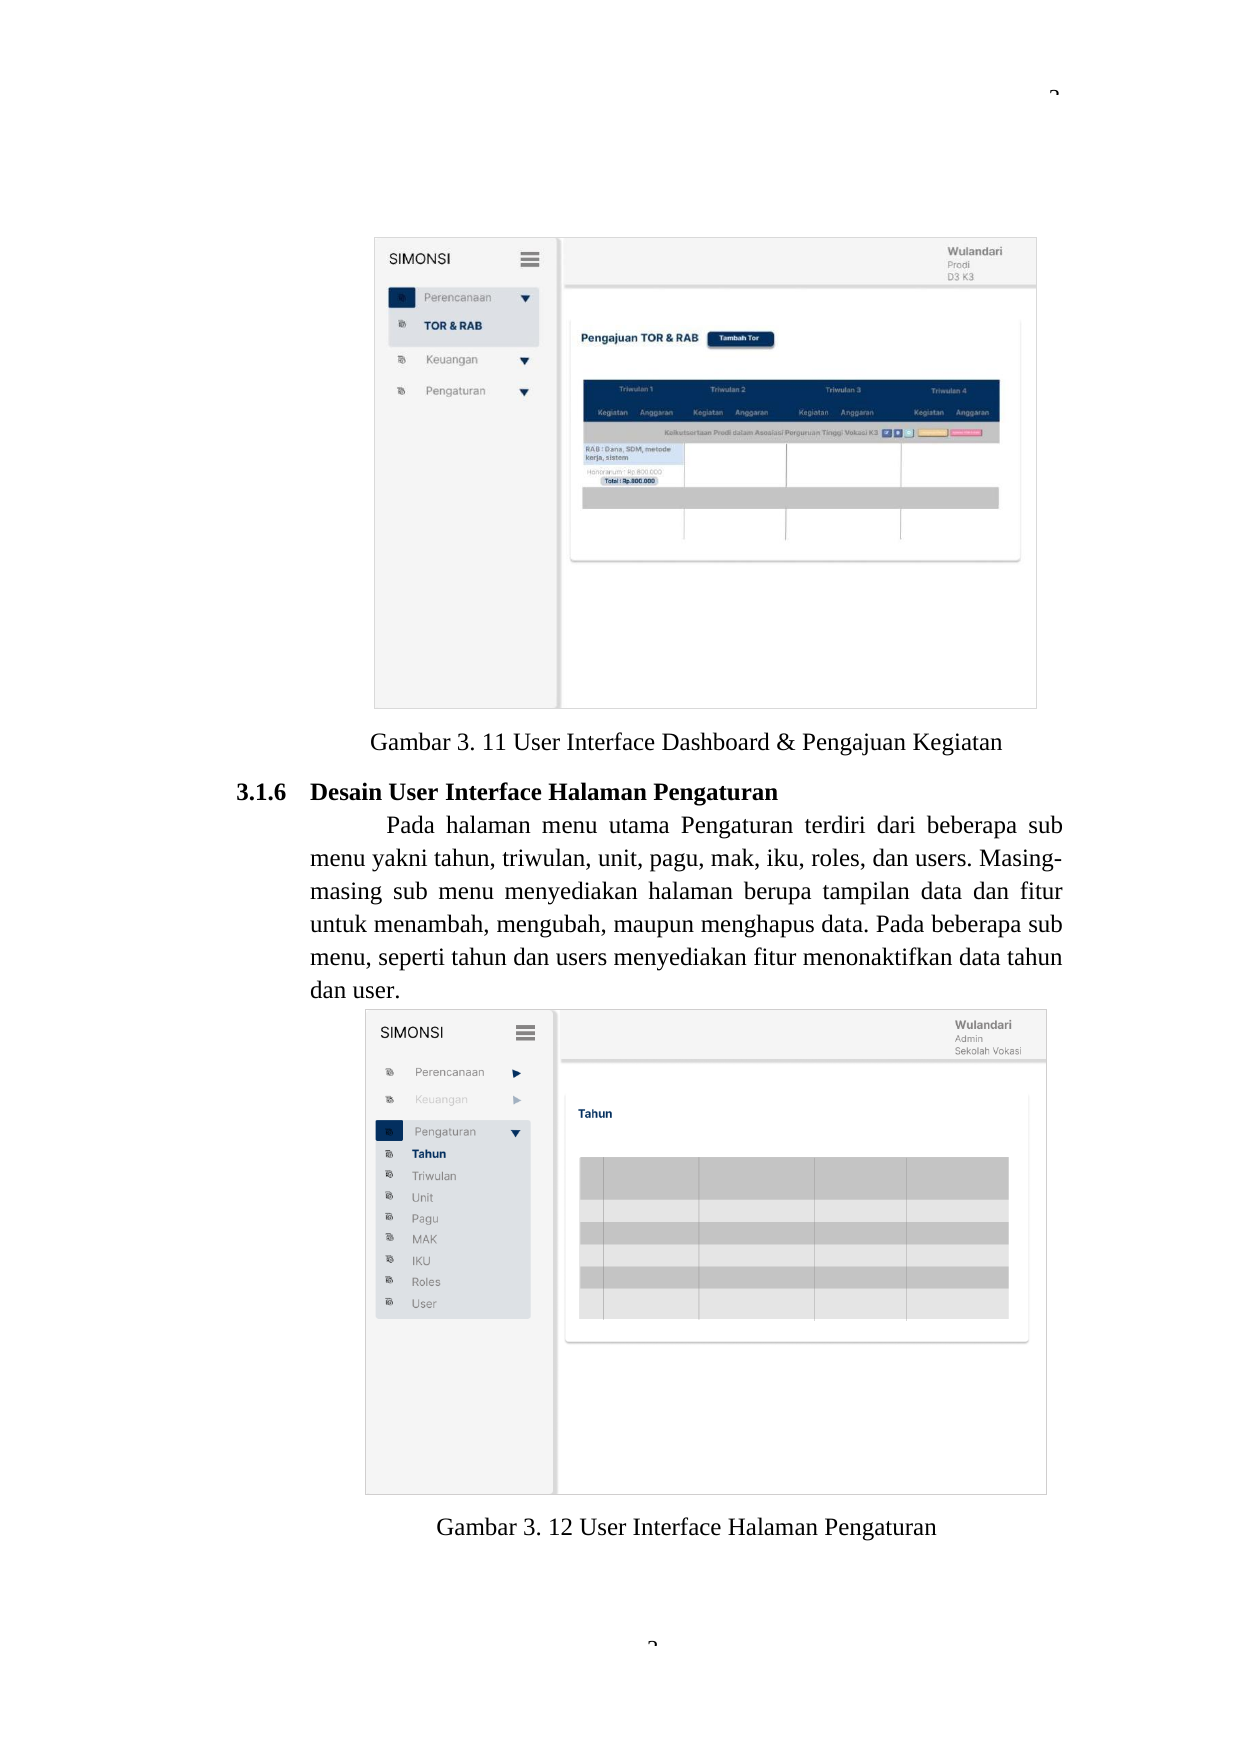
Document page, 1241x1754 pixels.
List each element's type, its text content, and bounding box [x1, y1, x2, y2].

text Pada halaman menu utama Pengaturan terdiri dari beberapa sub menu yakni tahun, triwulan, unit, pagu, mak, iku, roles, dan users. Masing- masing sub menu menyediakan halaman berupa tampilan data dan fitur untuk menambah, mengubah, maupun menghapus data. Pada beberapa sub menu, seperti tahun dan users menyediakan fitur menonaktifkan data tahun dan user. [310, 810, 1063, 1004]
text Gambar 3. 11 User Interface Dashboard & Pengajuan Kegiatan [265, 727, 1107, 756]
picture [366, 1010, 1046, 1494]
text Gambar 3. 12 User Interface Halaman Pengaturan [266, 1512, 1107, 1540]
picture [375, 238, 1036, 708]
subtitle Desain User Interface Halaman Pengaturan [236, 777, 1107, 806]
